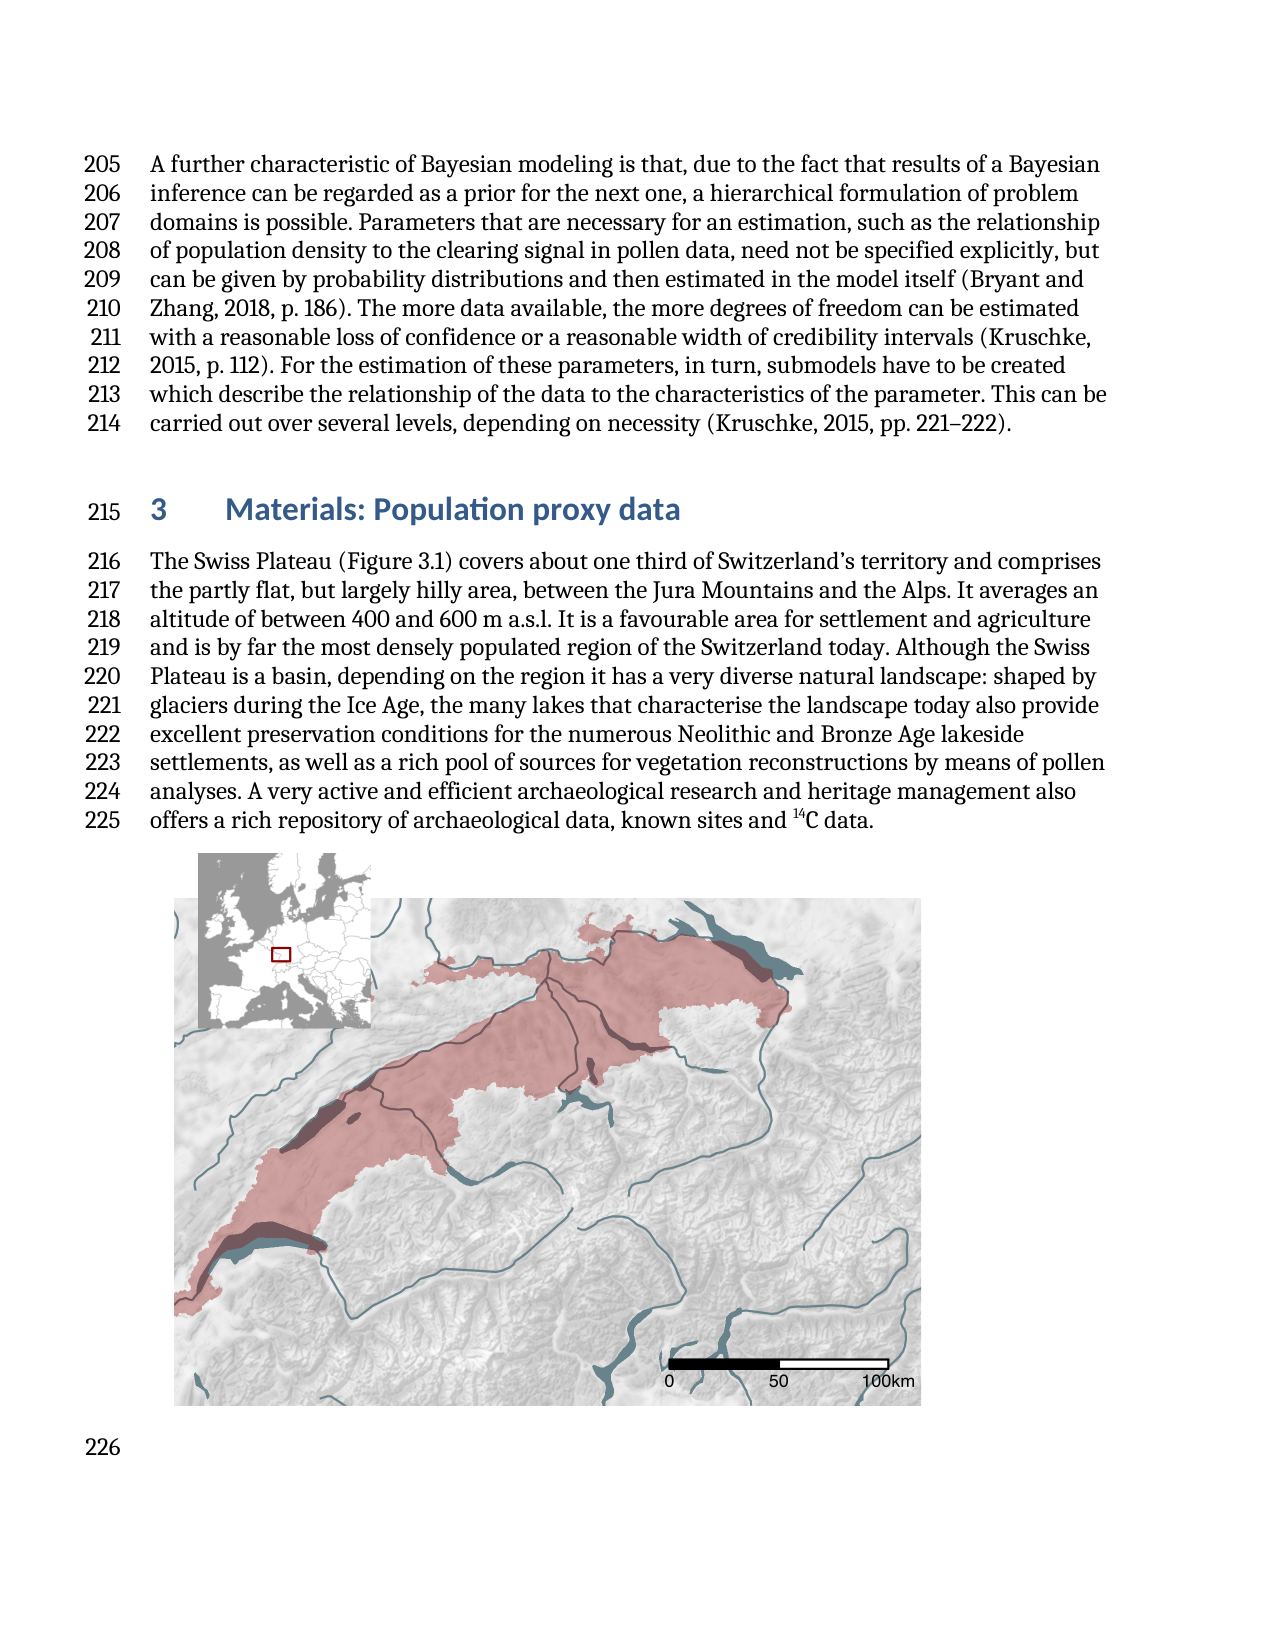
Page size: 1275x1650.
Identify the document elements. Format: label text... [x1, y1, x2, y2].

text A further characteristic of Bayesian modeling is that, due to the fact that results of a Bayesian inference can be regarded as a prior for the next one, a hierarchical formulation of problem domains is possible. Parameters that are necessary for an estimation, such as the relationship of population density to the clearing signal in pollen data, need not be specified explicitly, but can be given by probability distributions and then estimated in the model itself (Bryant and Zhang, 2018, p. 186). The more data available, the more degrees of freedom can be estimated with a reasonable loss of confidence or a reasonable width of credibility intervals (Kruschke, 2015, p. 112). For the estimation of these parameters, in turn, submodels have to be created which describe the relationship of the data to the characteristics of the parameter. This can be carried out over several levels, depending on necessity (Kruschke, 2015, pp. 221–222). [150, 150, 1125, 437]
picture [168, 853, 922, 1456]
subtitle 3 Materials: Population proxy data [150, 487, 1125, 528]
text The Swiss Plateau (Figure 3.1) covers about one third of Switzerland’s territory and comprises the partly flat, but largely hilly area, between the Jura Mountains and the Alps. It averages an altitude of between 400 and 600 m a.s.l. It is a favourable area for settlement and agriculture and is by far the most densely populated region of the Switzerland today. Although the Swiss Plateau is a basin, depending on the region it has a very diverse natural landscape: shaped by glaciers during the Ice Age, the many lakes that characterise the landscape today also provide excellent preservation conditions for the numerous Neolithic and Bronze Age lakeside settlements, as well as a rich pool of sources for vegetation reconstructions by means of pollen analyses. A very active and efficient archaeological research and heritage management also offers a rich repository of archaeological data, known sites and 14C data. [150, 547, 1125, 834]
